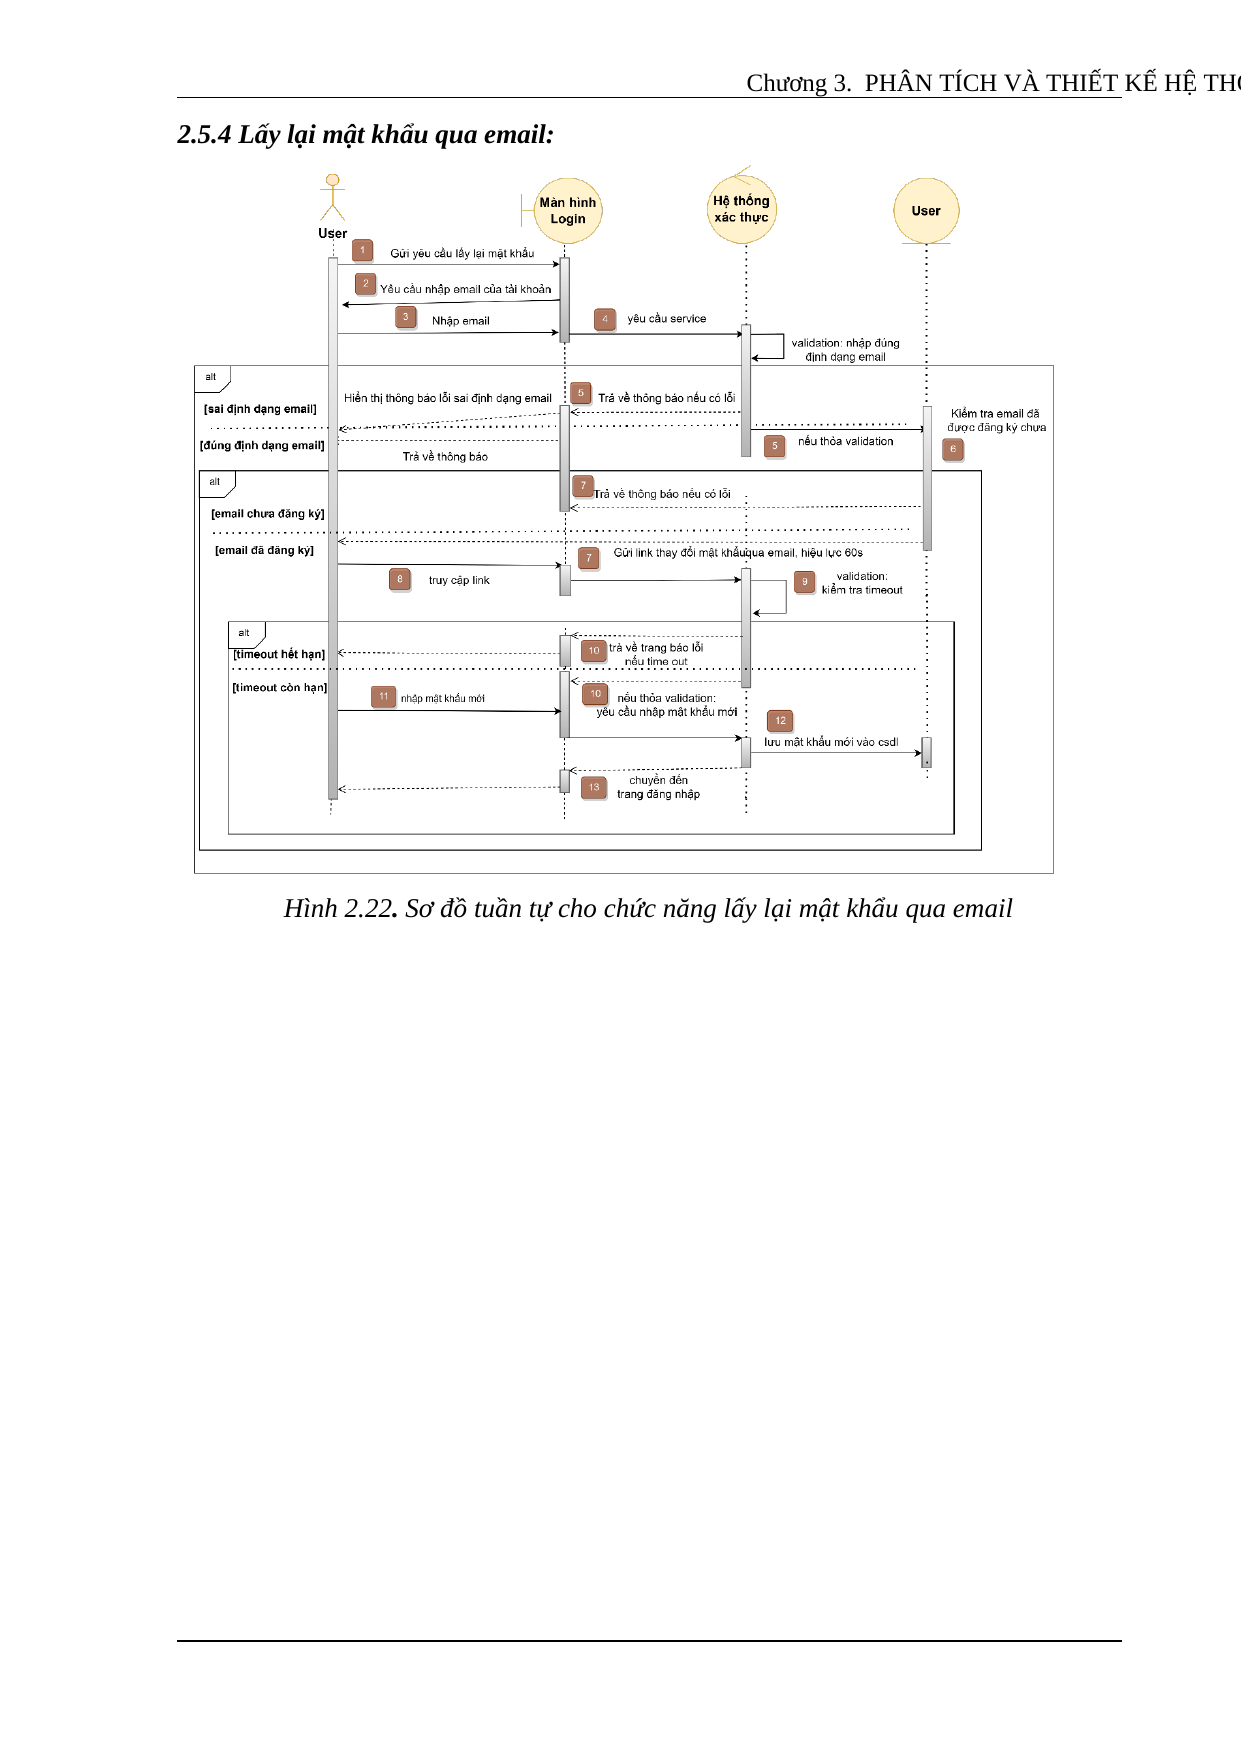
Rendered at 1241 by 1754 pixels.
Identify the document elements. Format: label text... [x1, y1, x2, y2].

subtitle 2.5.4 Lấy lại mật khẩu qua email: [177, 118, 1122, 149]
picture [177, 157, 1062, 882]
text Hình 2.22. Sơ đồ tuần tự cho chức năng lấy lại mật khẩu qua email [177, 892, 1122, 923]
